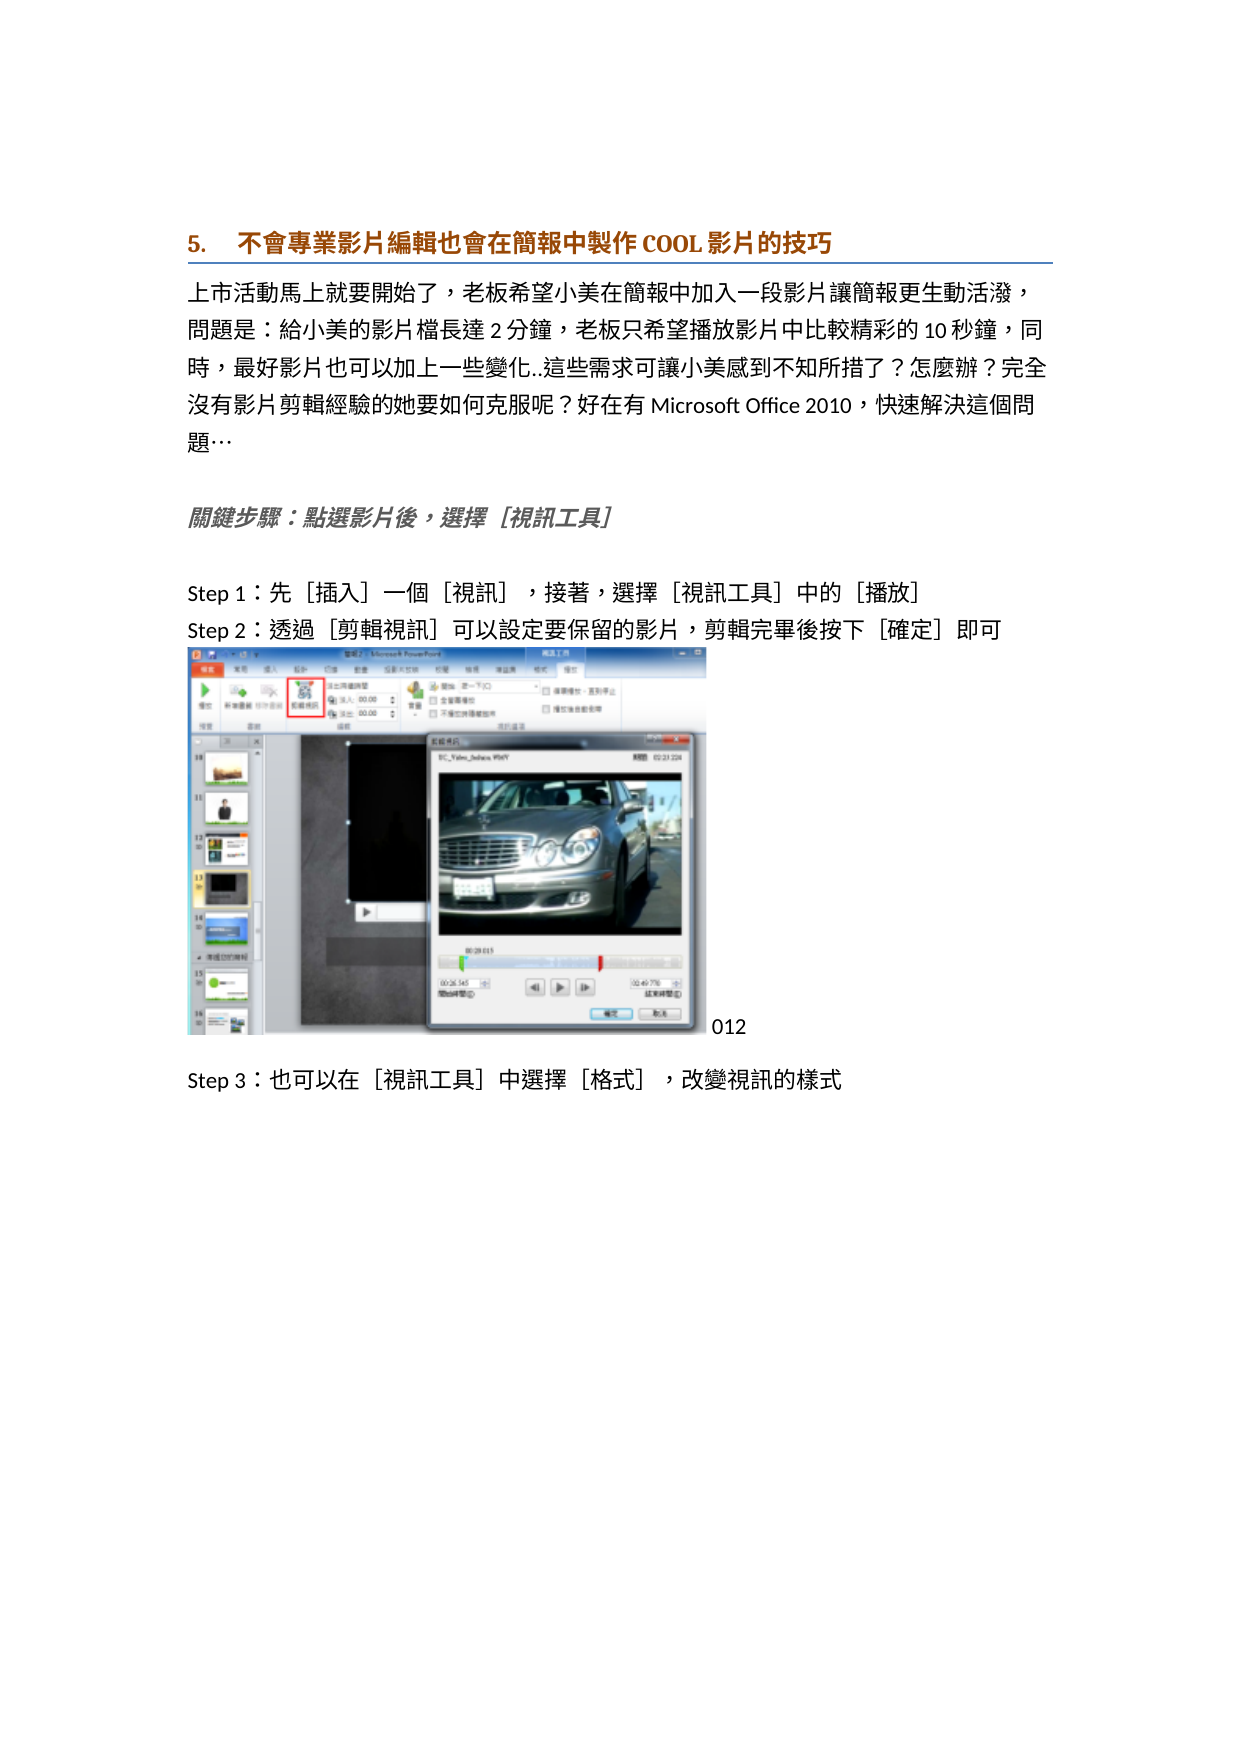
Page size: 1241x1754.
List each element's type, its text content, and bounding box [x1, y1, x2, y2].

text Step 1：先［插入］一個［視訊］，接著，選擇［視訊工具］中的［播放］ [187, 573, 1053, 610]
text Step 3：也可以在［視訊工具］中選擇［格式］，改變視訊的樣式 [187, 1060, 1053, 1098]
picture [187, 647, 707, 1035]
text 上市活動馬上就要開始了，老板希望小美在簡報中加入一段影片讓簡報更生動活潑，問題是：給小美的影片檔長達2分鐘，老板只希望播放影片中比較精彩的10秒鐘，同時，最好影片也可以加上一些變化..這些需求可讓小美感到不知所措了？怎麼辦？完全沒有影片剪輯經驗的她要如何克服呢？好在有Microsoft Office 2010，快速解決這個問題… [187, 273, 1053, 460]
subtitle 不會專業影片編輯也會在簡報中製作COOL影片的技巧 [187, 223, 1053, 264]
text Step 2：透過［剪輯視訊］可以設定要保留的影片，剪輯完畢後按下［確定］即可 [187, 610, 1053, 648]
text 關鍵步驟：點選影片後，選擇［視訊工具］ [187, 498, 1053, 535]
